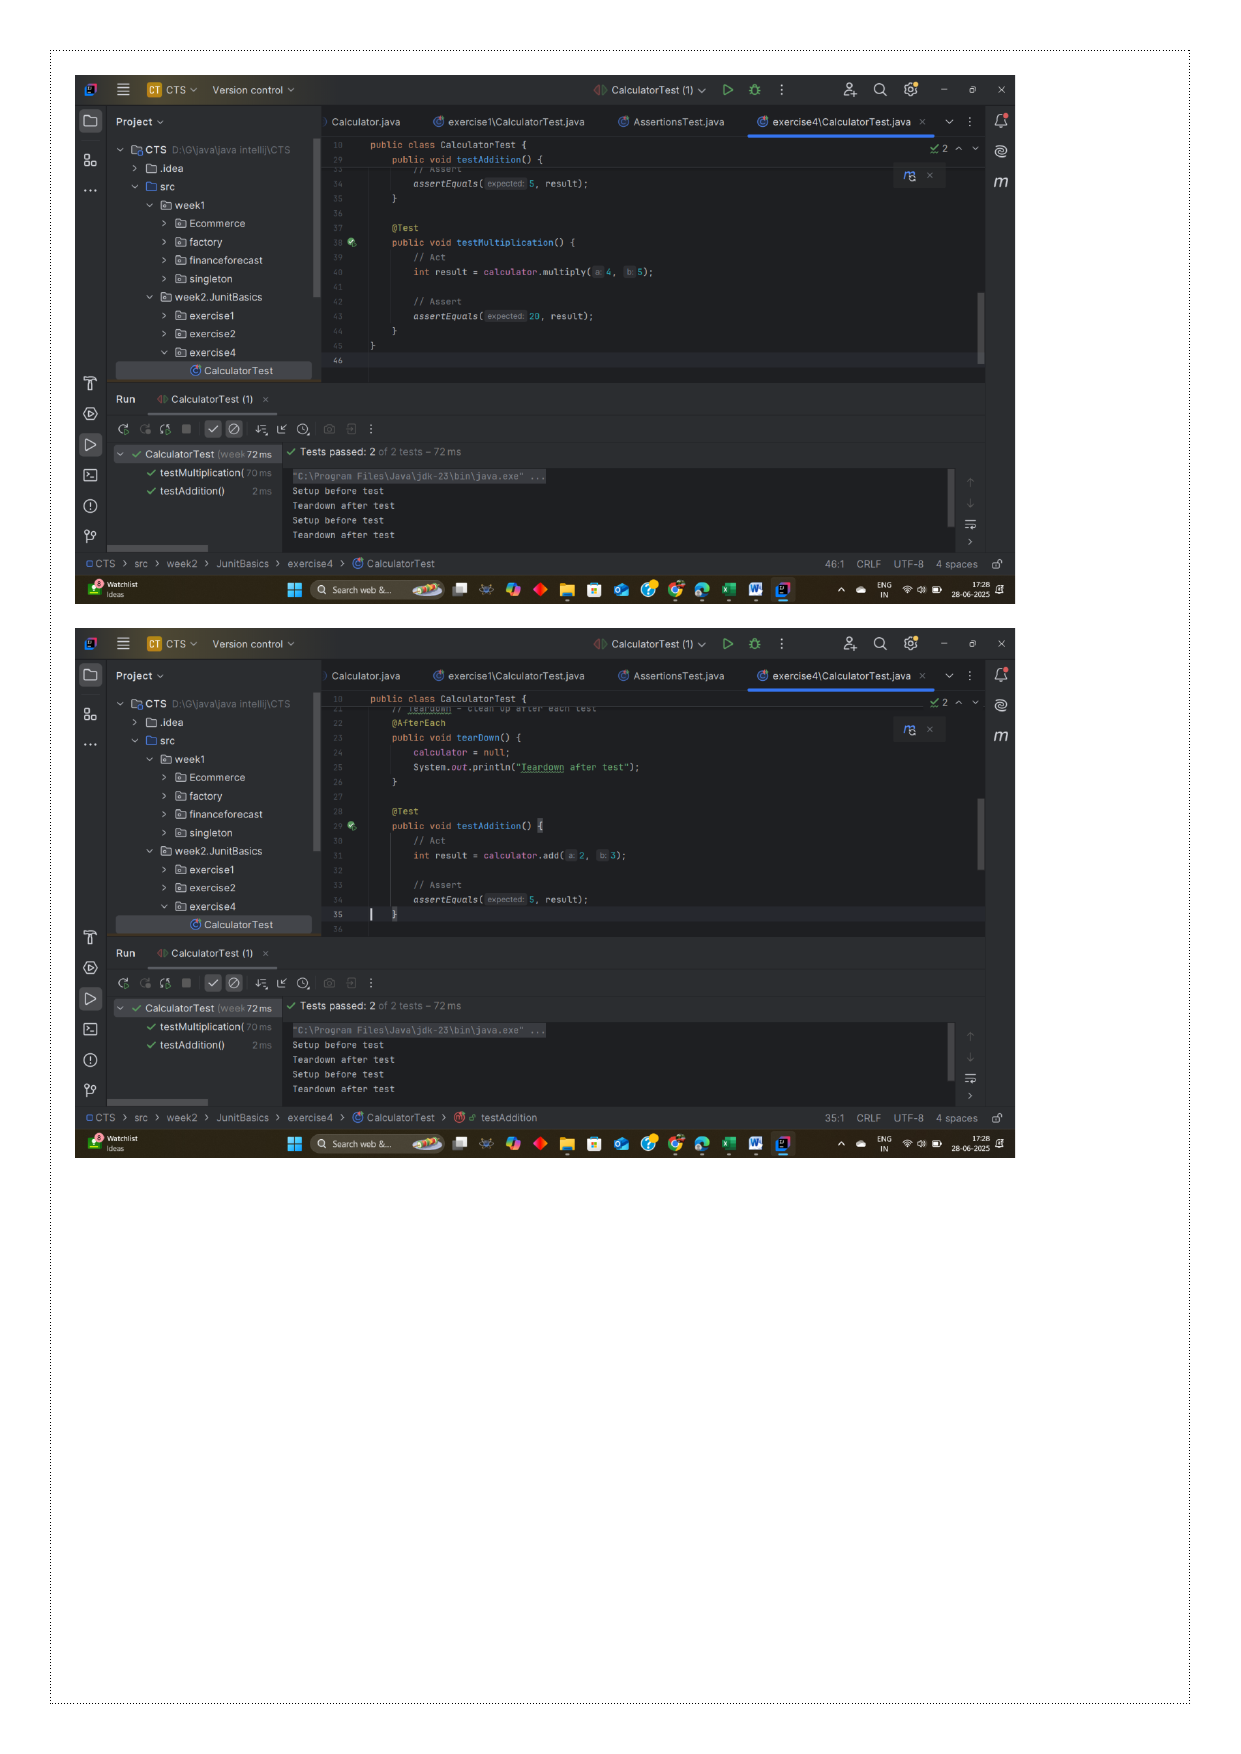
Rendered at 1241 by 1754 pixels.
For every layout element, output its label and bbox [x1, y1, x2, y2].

picture [75, 628, 1016, 1158]
picture [75, 75, 1016, 604]
